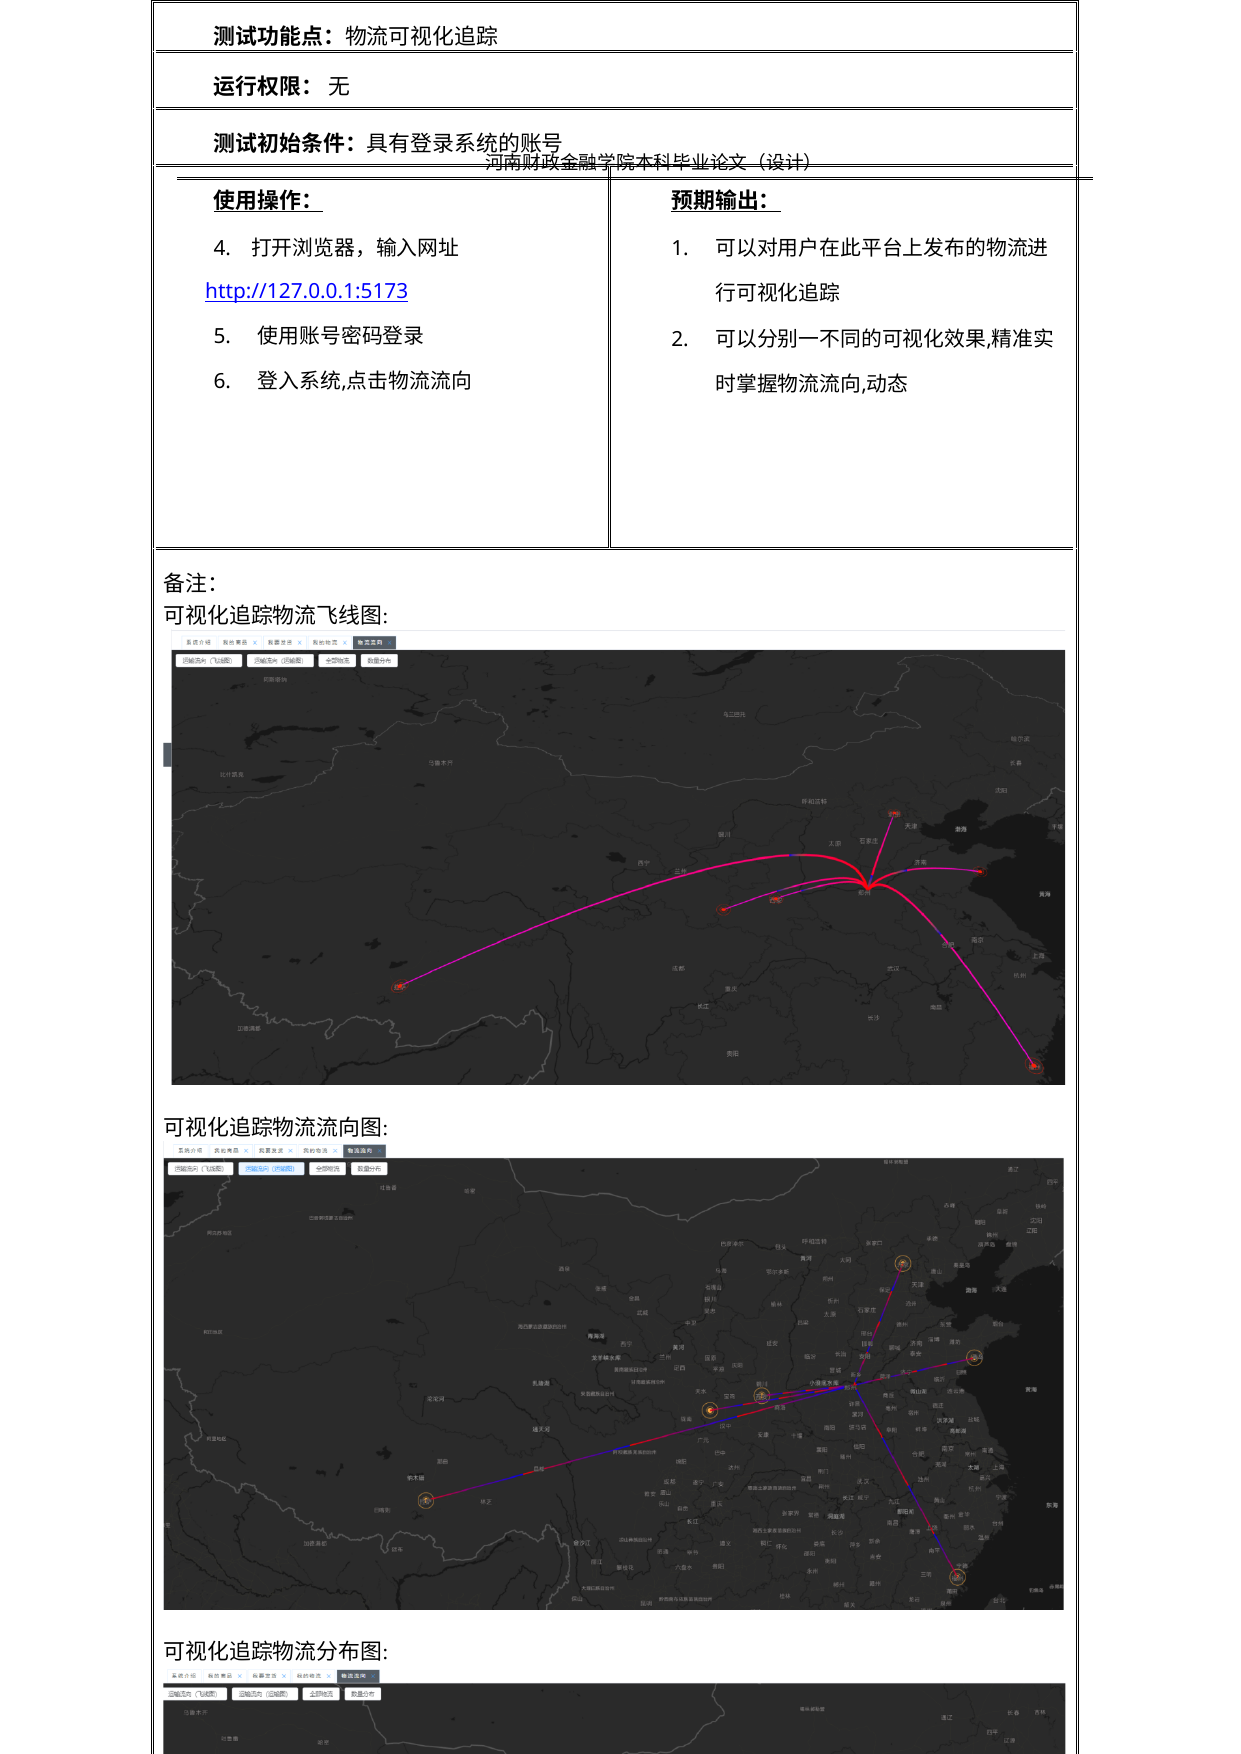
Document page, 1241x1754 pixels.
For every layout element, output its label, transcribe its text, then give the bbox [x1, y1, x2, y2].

picture [163, 1141, 1064, 1610]
table_cell 备注： 可视化追踪物流飞线图: 可视化追踪物流流向图: 可视化追踪物流分布图: 运输过程中的物流信息: [154, 547, 1076, 1754]
table_cell 运行权限： 无 [154, 50, 1076, 107]
table_cell 预期输出： 可以对用户在此平台上发布的物流进行可视化追踪 可以分别一不同的可视化效果,精准实时掌握物流流向,动态 [610, 164, 1077, 547]
picture [163, 1666, 1066, 1754]
table_cell 测试初始条件：具有登录系统的账号 [154, 107, 1076, 164]
picture [163, 629, 1066, 1085]
table_cell 使用操作： 打开浏览器，输入网址 http://127.0.0.1:5173 使用账号密码登录 登入系统,点击物流流向 [152, 164, 610, 547]
table_header 测试功能点：物流可视化追踪 [154, 3, 1076, 49]
